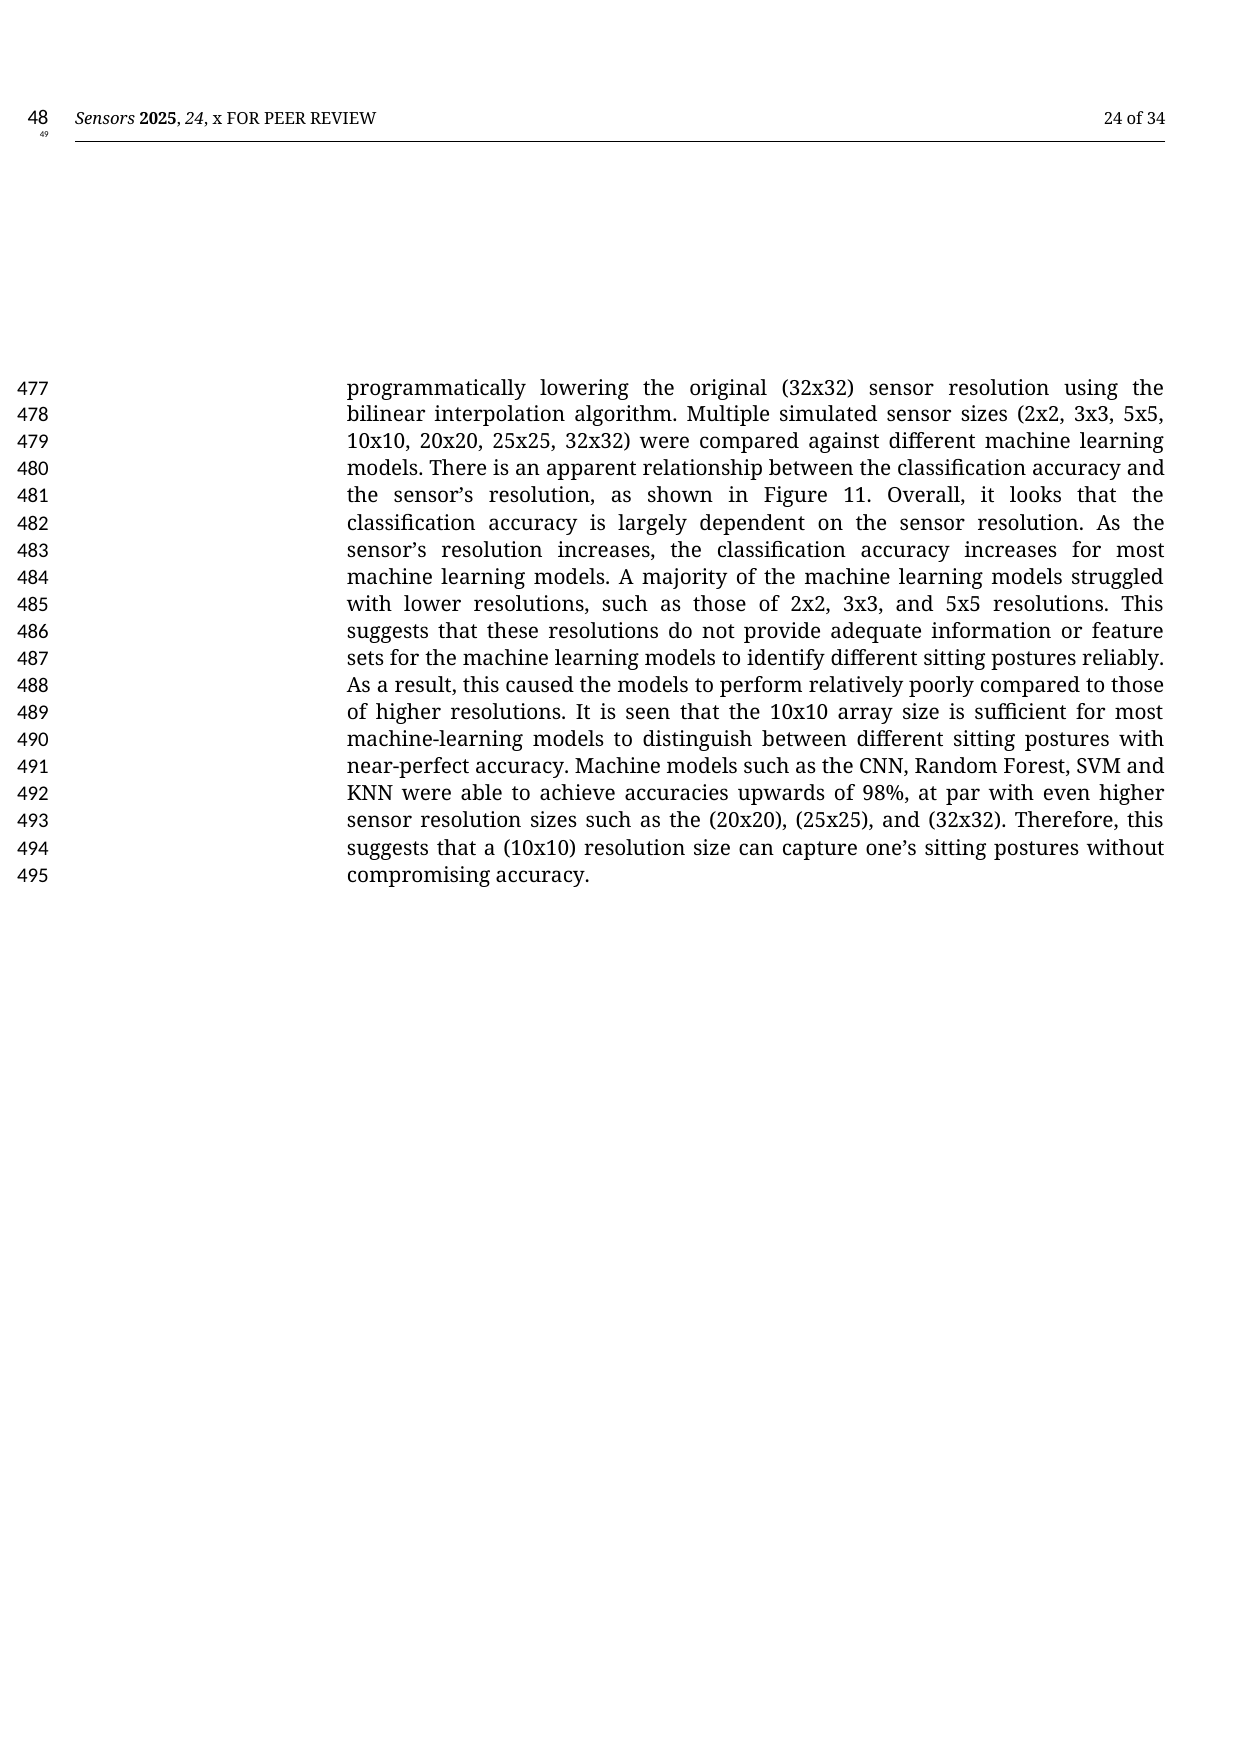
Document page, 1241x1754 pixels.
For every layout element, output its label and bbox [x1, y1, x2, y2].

text [347, 374, 1165, 888]
